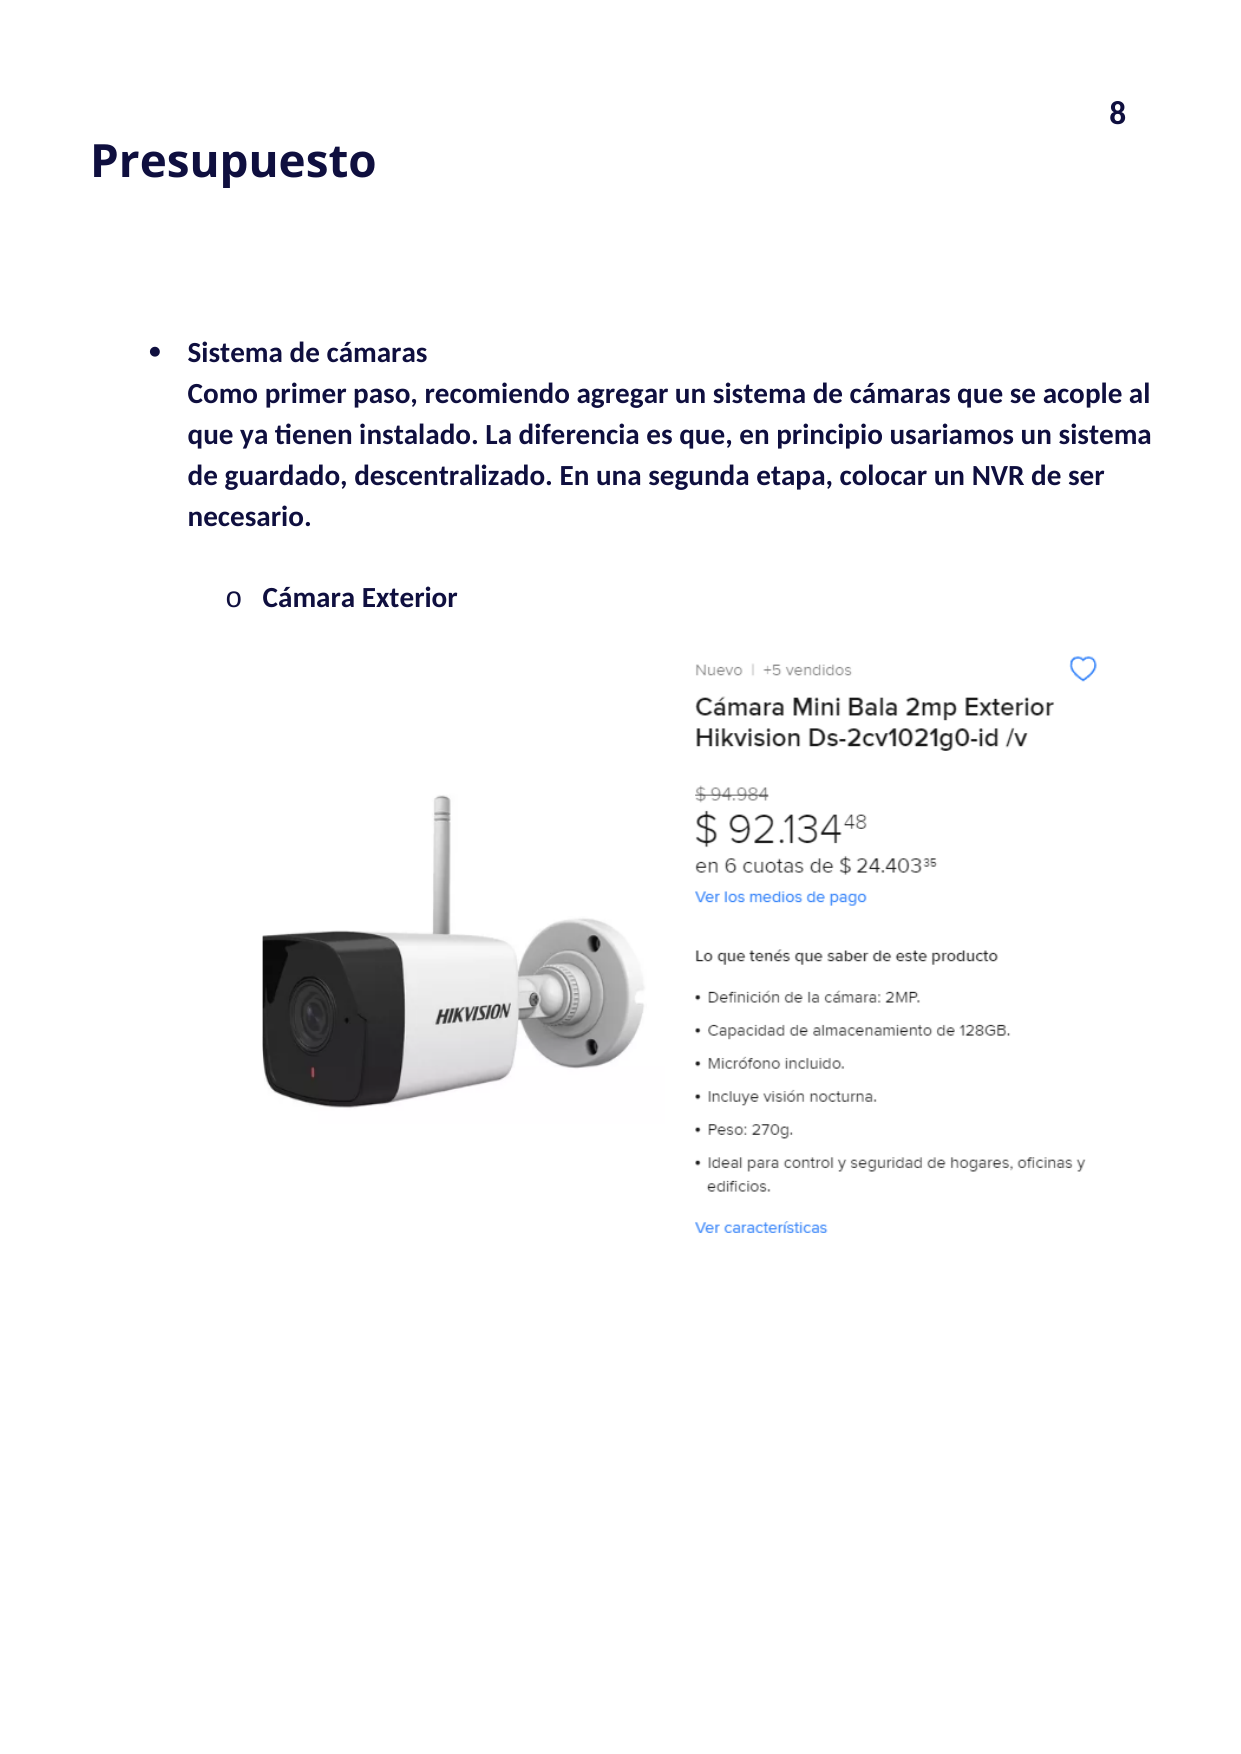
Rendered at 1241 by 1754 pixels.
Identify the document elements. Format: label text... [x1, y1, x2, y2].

list Como primer paso, recomiendo agregar un sistema de cámaras que se acople al que ya tienen instalado. La diferencia es que, en principio usariamos un sistema de guardado, descentralizado. En una segunda etapa, colocar un NVR de ser necesario. [187, 375, 1165, 533]
picture [262, 622, 1119, 1246]
list Sistema de cámaras [150, 334, 1165, 369]
